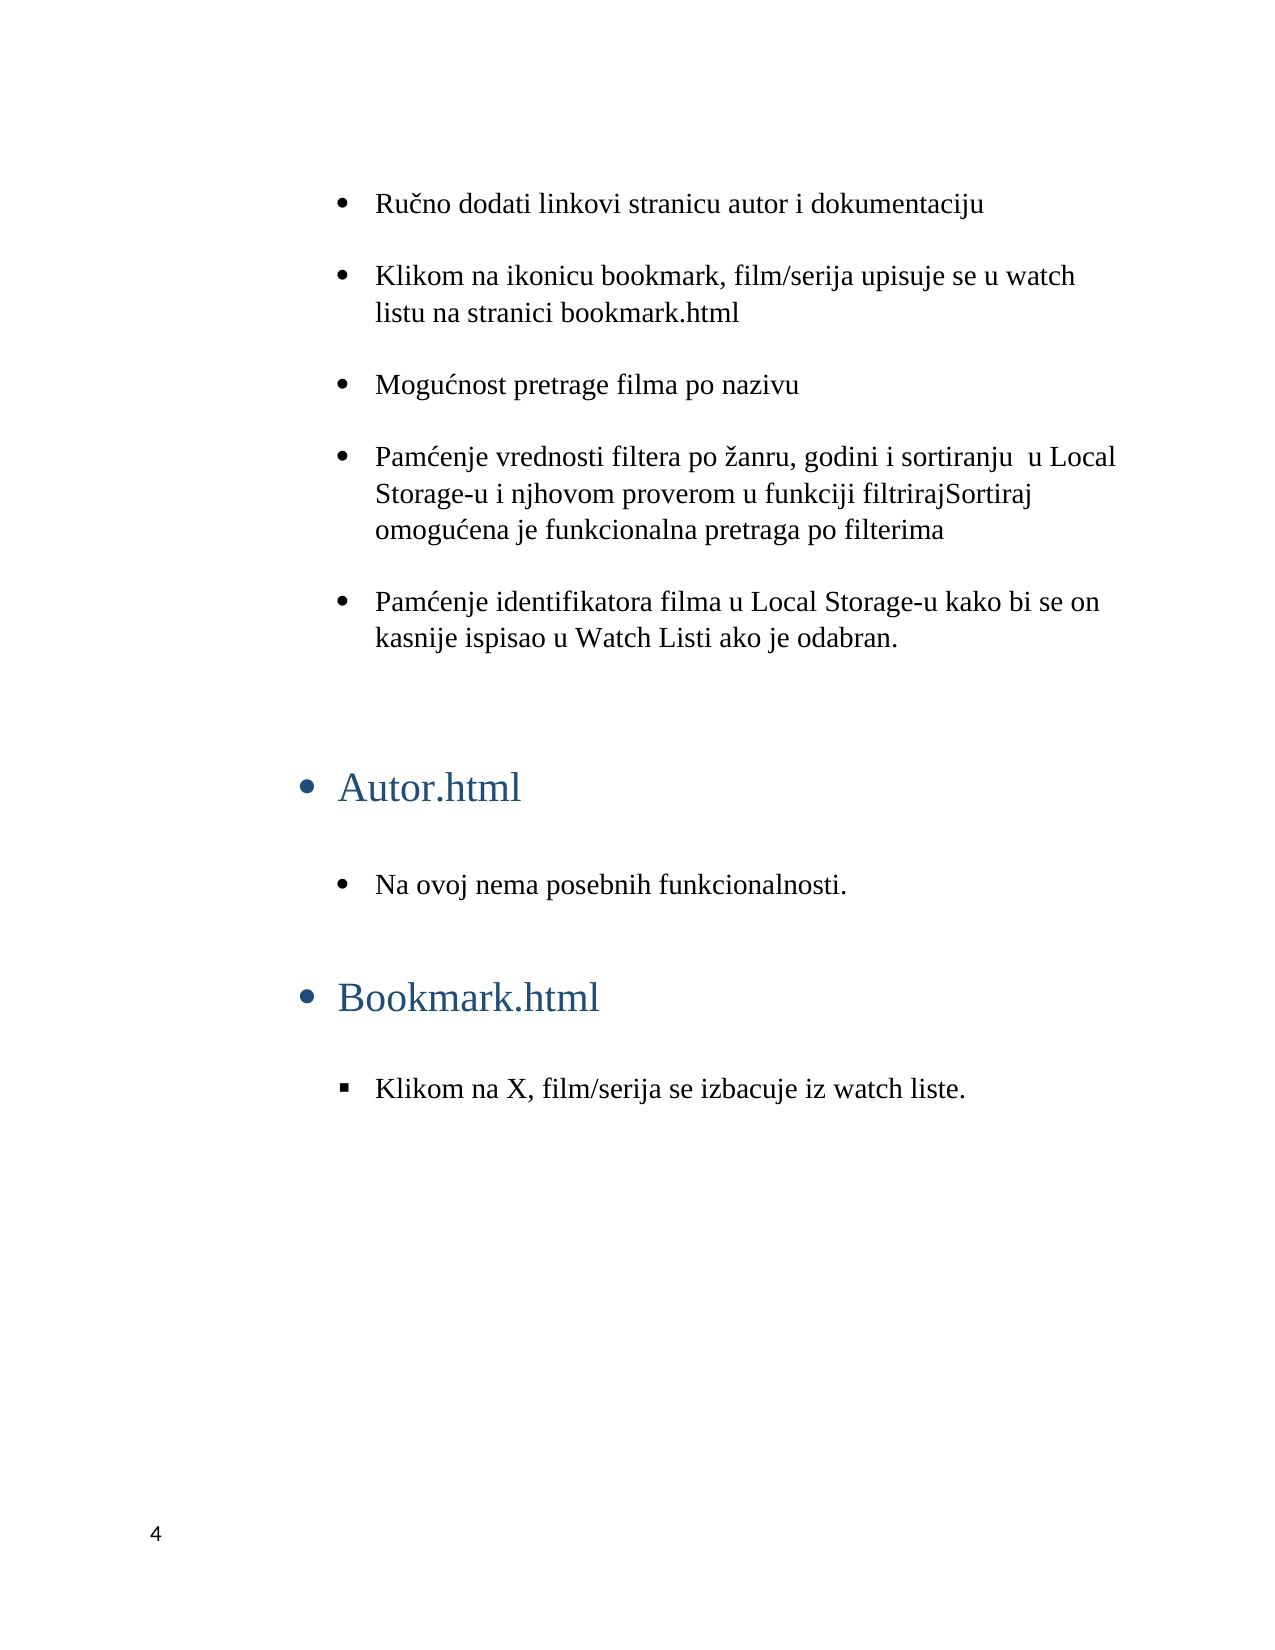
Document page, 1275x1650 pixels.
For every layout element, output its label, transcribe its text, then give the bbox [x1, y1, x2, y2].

list Na ovoj nema posebnih funkcionalnosti. [337, 867, 1125, 900]
list Ručno dodati linkovi stranicu autor i dokumentaciju [337, 186, 1125, 220]
subtitle Autor.html [300, 762, 1125, 810]
list Pamćenje identifikatora filma u Local Storage-u kako bi se on kasnije ispisao u Watch Listi ako je odabran. [337, 584, 1125, 654]
list Klikom na X, film/serija se izbacuje iz watch liste. [337, 1071, 1125, 1105]
subtitle Bookmark.html [300, 972, 1125, 1021]
list Pamćenje vrednosti filtera po žanru, godini i sortiranju u Local Storage-u i njhovom proverom u funkciji filtrirajSortiraj omogućena je funkcionalna pretraga po filterima [337, 439, 1125, 545]
list Mogućnost pretrage filma po nazivu [337, 367, 1125, 401]
list Klikom na ikonicu bookmark, film/serija upisuje se u watch listu na stranici bookmark.html [337, 258, 1125, 328]
